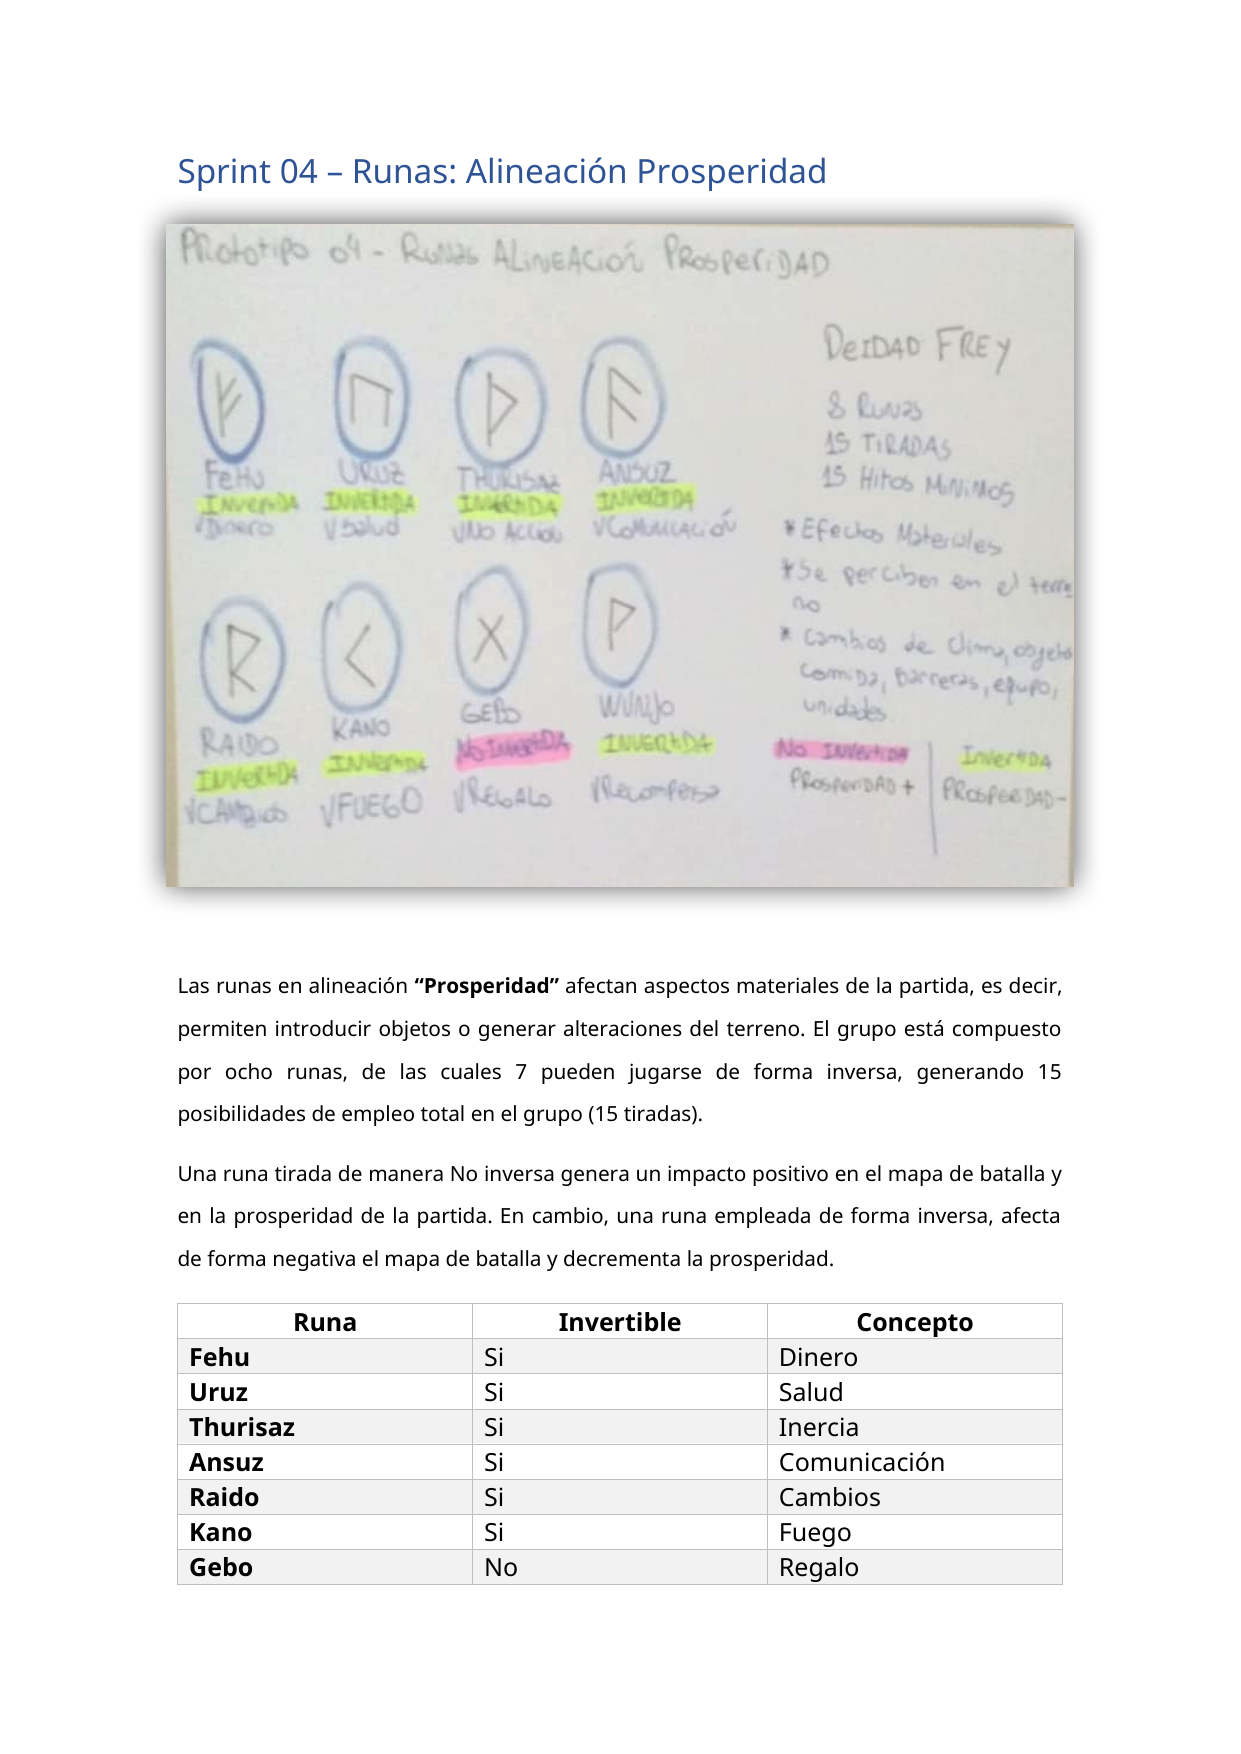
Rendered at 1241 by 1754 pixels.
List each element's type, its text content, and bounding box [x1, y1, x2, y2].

table_cell Salud [768, 1374, 1062, 1408]
table_cell Uruz [178, 1374, 472, 1408]
table_header Concepto [768, 1304, 1062, 1338]
table_cell Si [473, 1374, 767, 1408]
table_cell Comunicación [768, 1445, 1062, 1479]
table_cell Thurisaz [178, 1410, 472, 1443]
table_cell Si [473, 1480, 767, 1514]
table_header Invertible [473, 1304, 767, 1338]
text Una runa tirada de manera No inversa genera un impacto positivo en el mapa de batalla y en la prosperidad de la partida. En cambio, una runa empleada de forma inversa, afecta de forma negativa el mapa de batalla y decrementa la prosperidad. [177, 1159, 1063, 1272]
table_cell Gebo [178, 1550, 472, 1584]
table_cell Fehu [178, 1339, 472, 1373]
subtitle Sprint 04 – Runas: Alineación Prosperidad [177, 148, 1063, 193]
table_cell Kano [178, 1515, 472, 1549]
table_cell Si [473, 1410, 767, 1443]
table_cell Si [473, 1445, 767, 1479]
table_cell Dinero [768, 1339, 1062, 1373]
table_cell No [473, 1550, 767, 1584]
table_cell Si [473, 1515, 767, 1549]
picture [166, 224, 1074, 887]
table_cell Si [473, 1339, 767, 1373]
table_cell Fuego [768, 1515, 1062, 1549]
table_cell Inercia [768, 1410, 1062, 1443]
table_cell Regalo [768, 1550, 1062, 1584]
table_cell Raido [178, 1480, 472, 1514]
table_cell Cambios [768, 1480, 1062, 1514]
table_header Runa [178, 1304, 472, 1338]
text Las runas en alineación “Prosperidad” afectan aspectos materiales de la partida, es decir, permiten introducir objetos o generar alteraciones del terreno. El grupo está compuesto por ocho runas, de las cuales 7 pueden jugarse de forma inversa, generando 15 posibilidades de empleo total en el grupo (15 tiradas). [177, 972, 1063, 1128]
table_cell Ansuz [178, 1445, 472, 1479]
